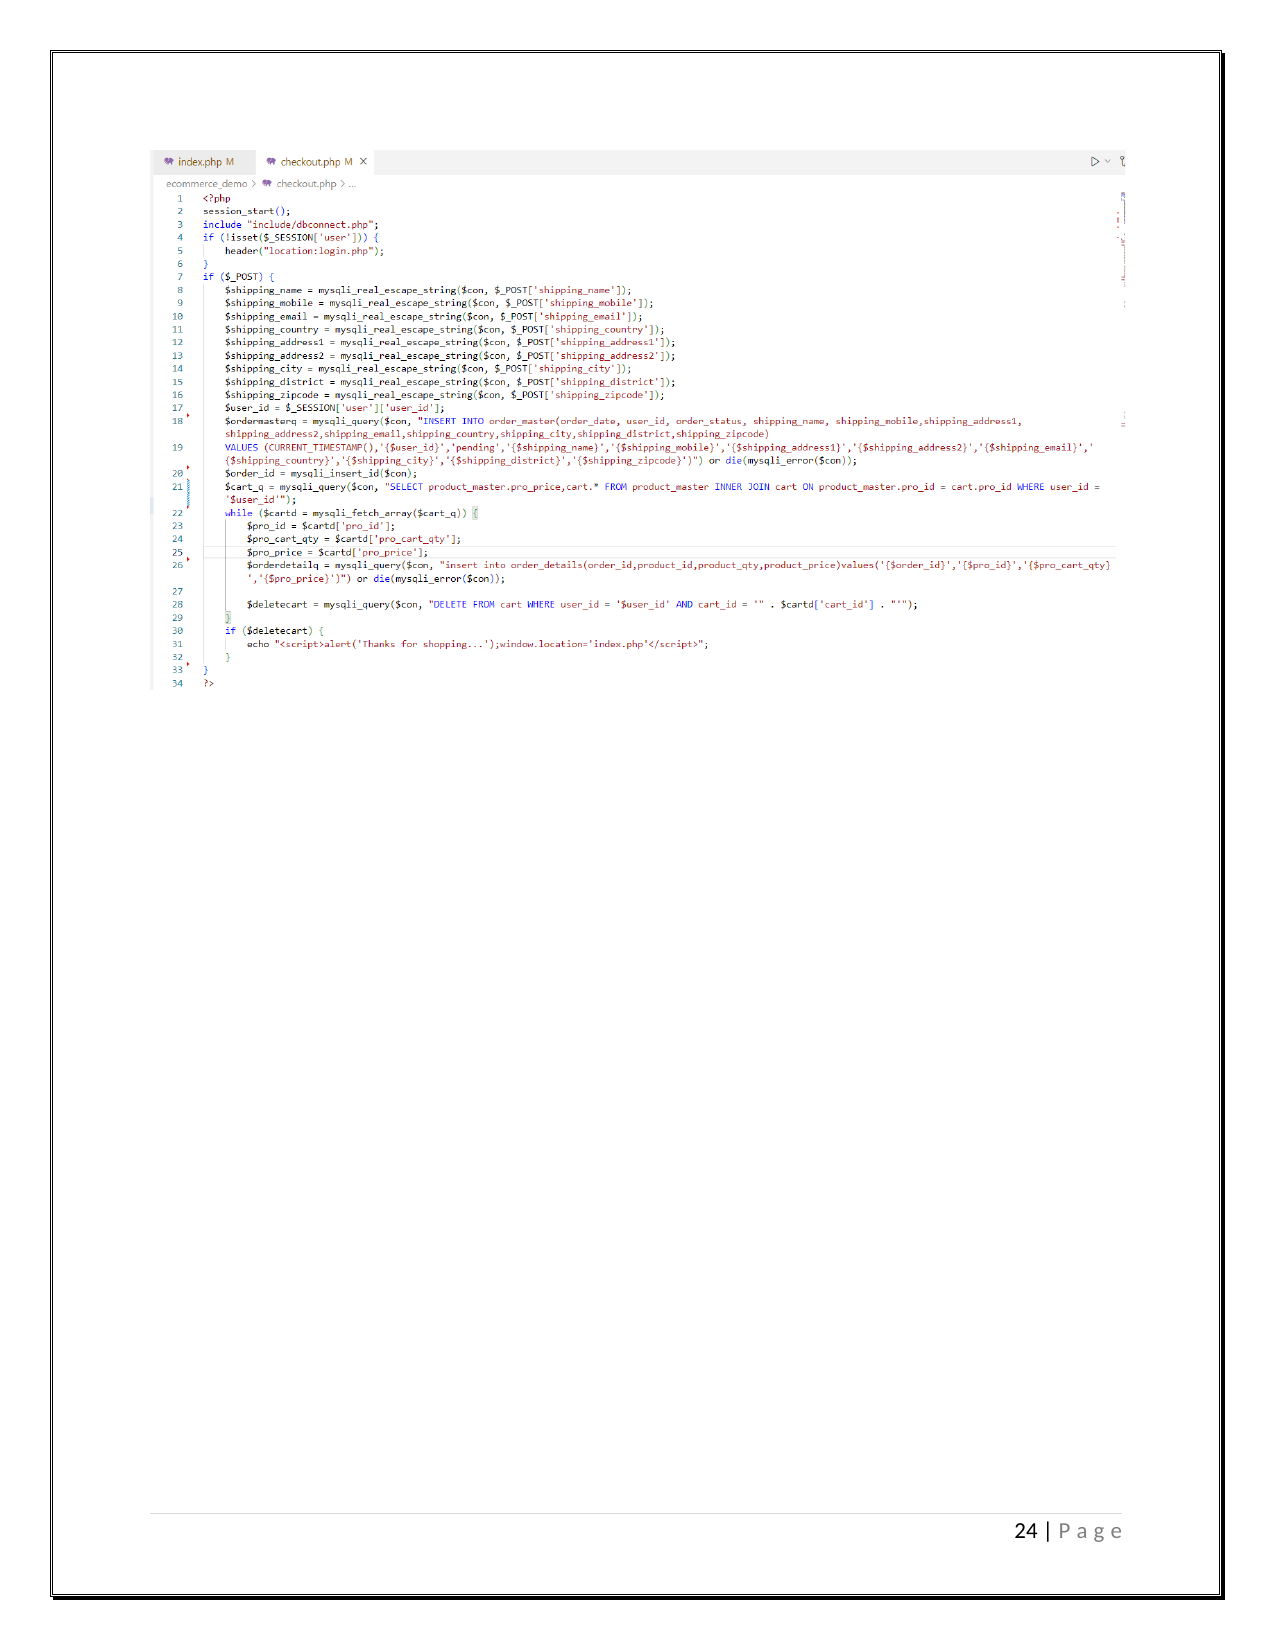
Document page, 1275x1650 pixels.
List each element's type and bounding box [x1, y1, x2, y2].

picture [150, 150, 1125, 690]
